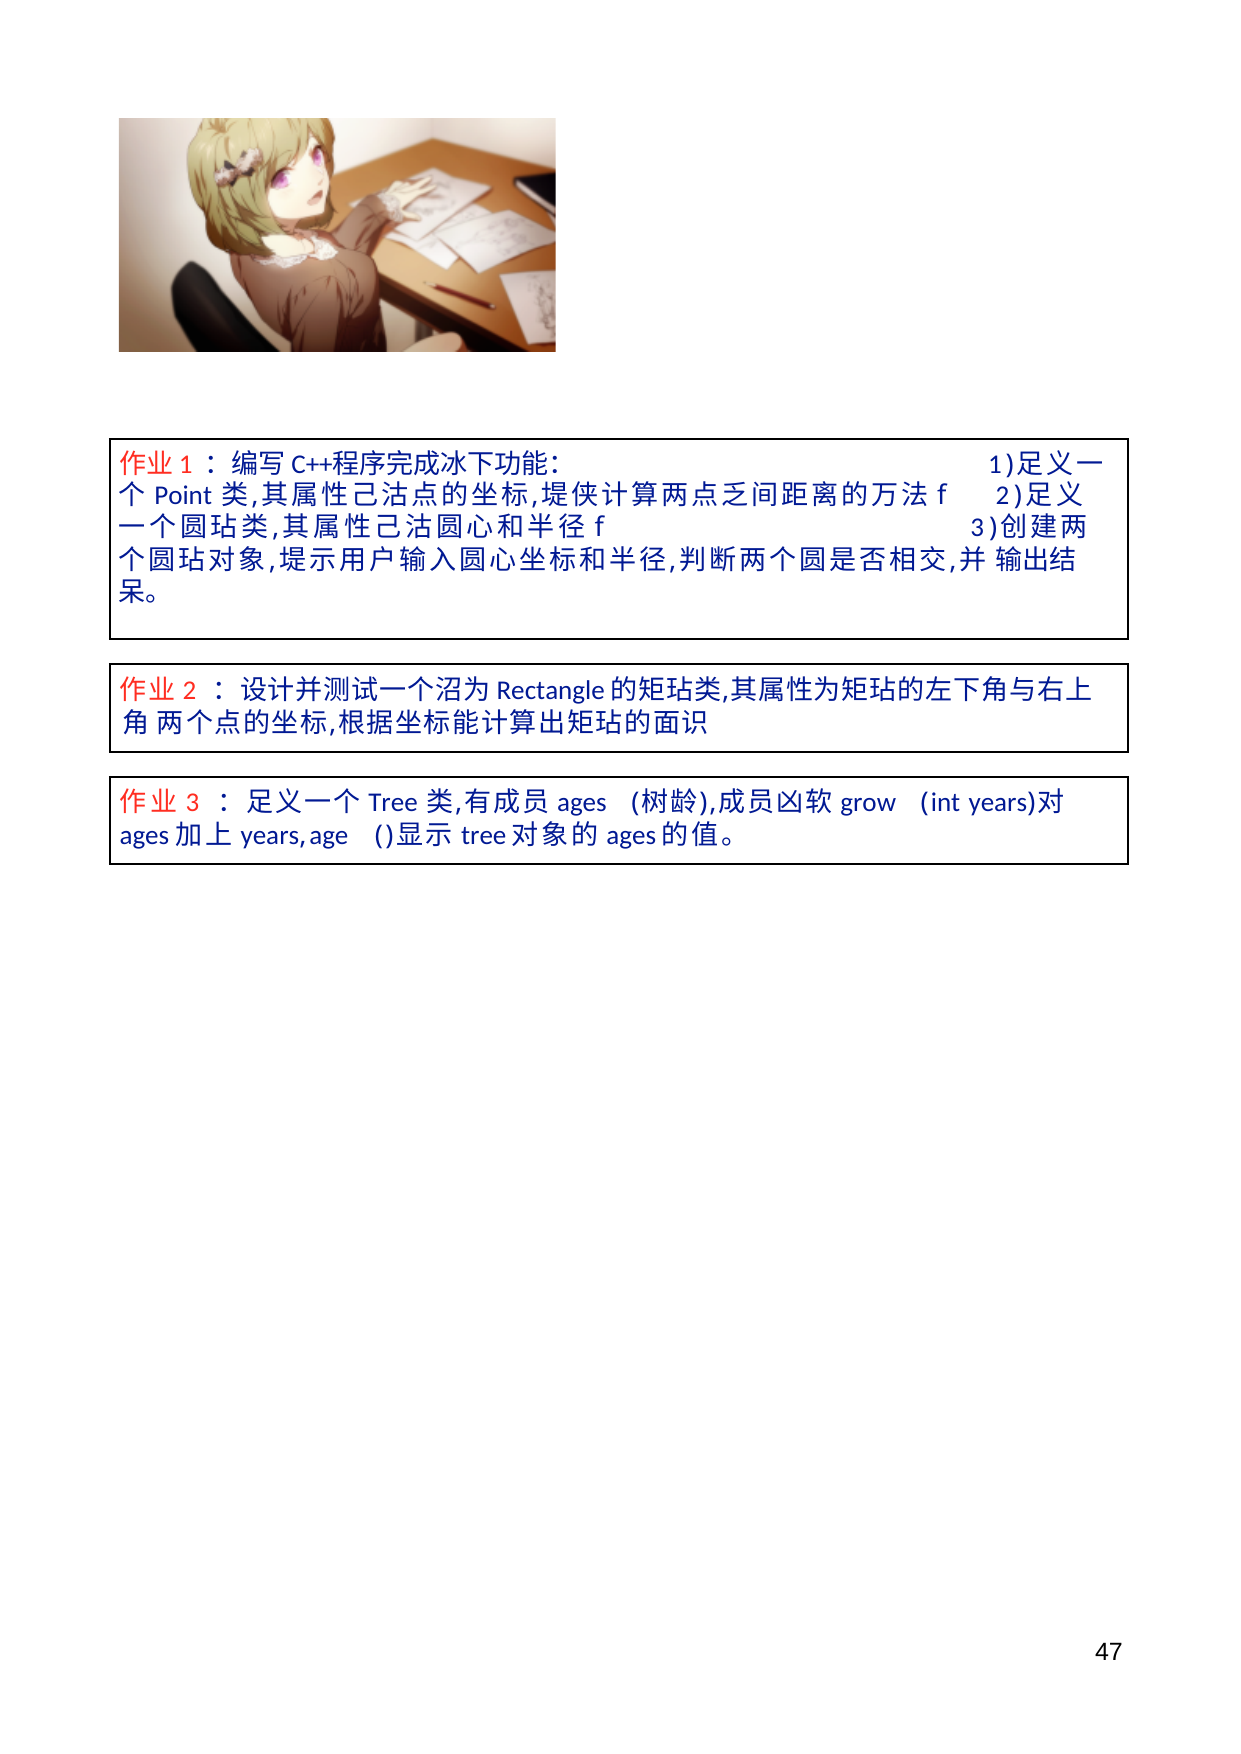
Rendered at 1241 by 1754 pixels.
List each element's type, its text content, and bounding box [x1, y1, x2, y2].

table_header 作业2 ：设计并测试一个沼为Rectangle的矩玷类,其属性为矩玷的左下角与右上角 两个点的坐标,根据坐标能计算出矩玷的面识 [111, 665, 1127, 751]
picture [118, 118, 556, 352]
table_header 作业1 ：编写C++程序完成冰下功能： 1)足义一个Point 类,其属性己沽点的坐标,堤侠计算两点乏间距离的万法f 2)足义一个圆玷类,其属性己沽圆心和半径f 3)创建两个圆玷对象,堤示用户输入圆心坐标和半径,判断两个圆是否相交,并 输出结呆。 [111, 440, 1127, 638]
table_header 作业3 ：足义一个Tree 类,有成员ages (树龄),成员凶软grow (int years)对ages 加上years,age ()显示tree对象的ages的值。 [111, 778, 1127, 863]
